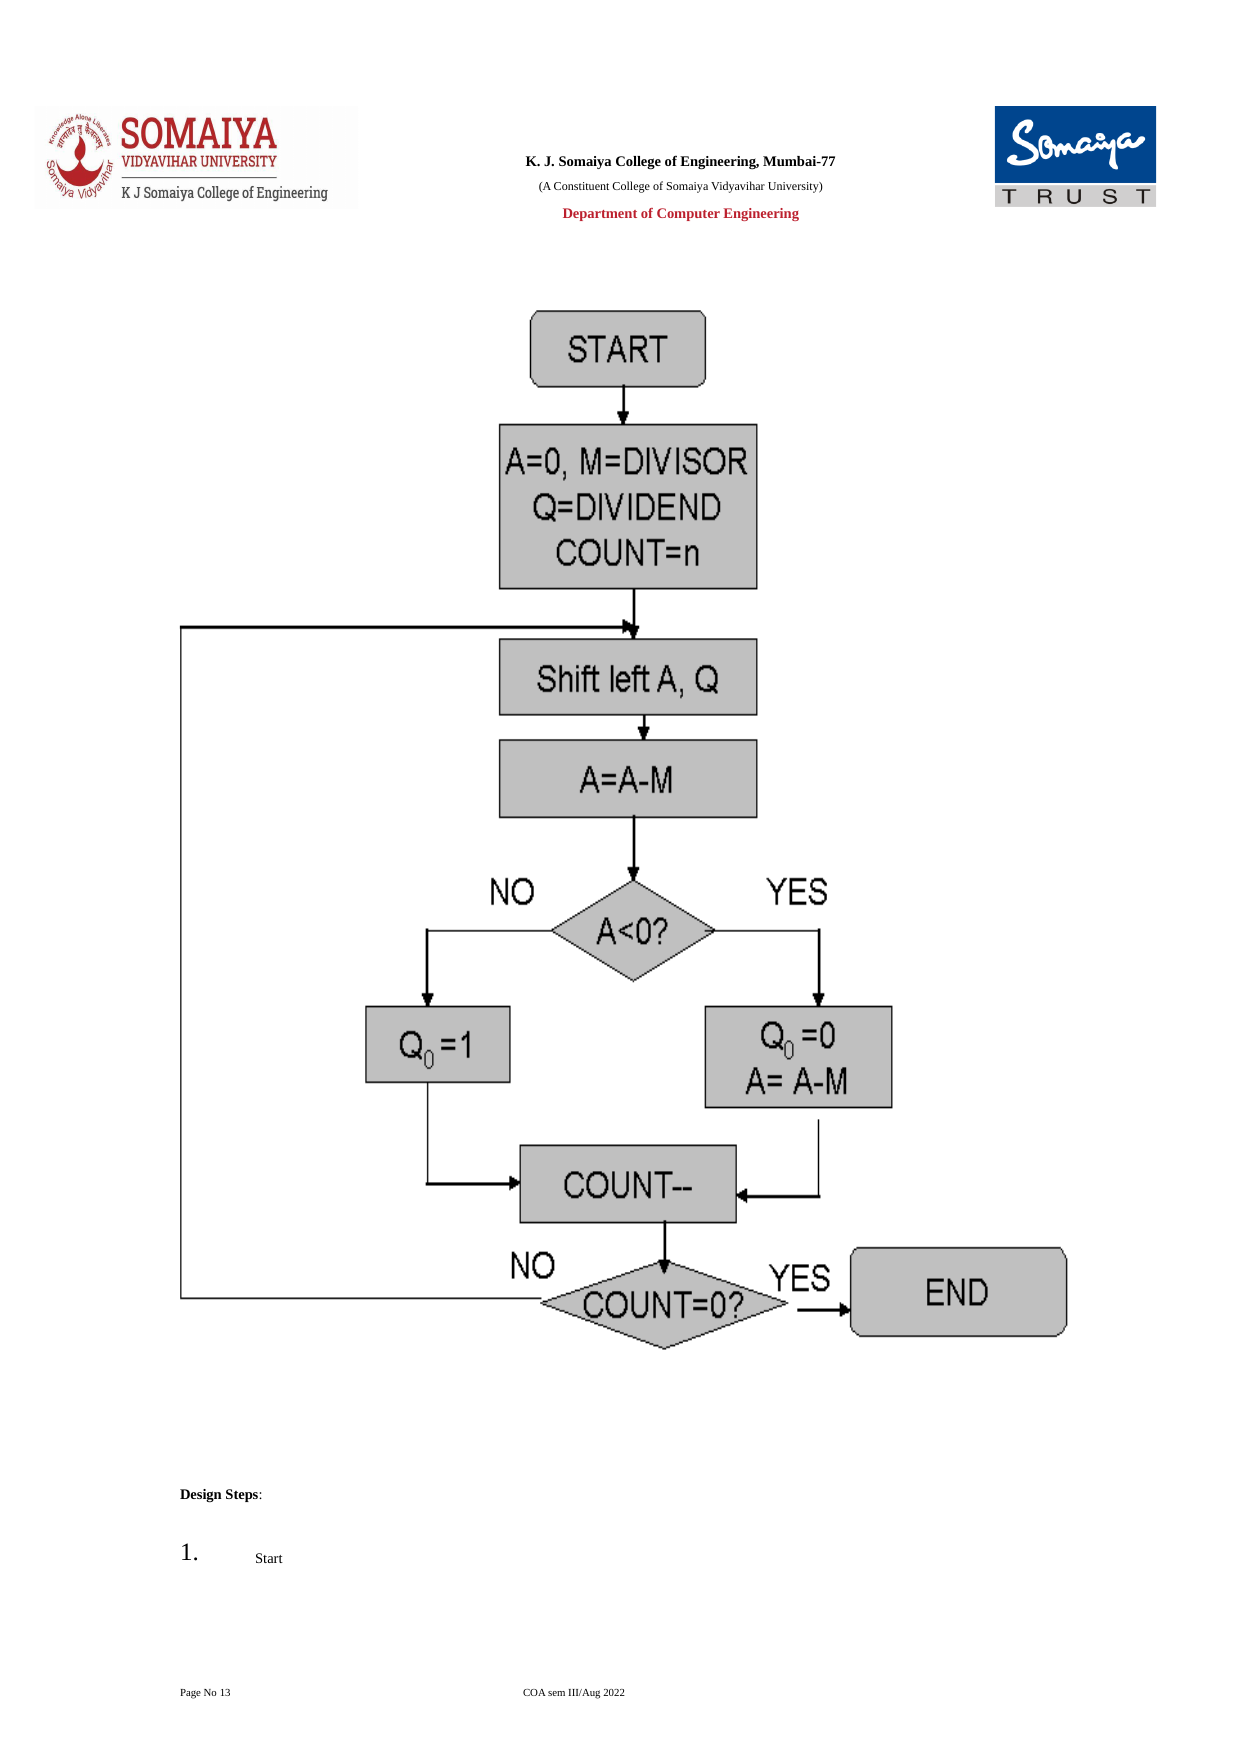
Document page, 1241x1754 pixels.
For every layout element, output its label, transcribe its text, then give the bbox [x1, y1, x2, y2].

picture [994, 106, 1157, 207]
text Design Steps: [180, 1473, 1060, 1502]
list Start [180, 1537, 1060, 1566]
picture [179, 309, 1079, 1353]
picture [34, 106, 359, 209]
